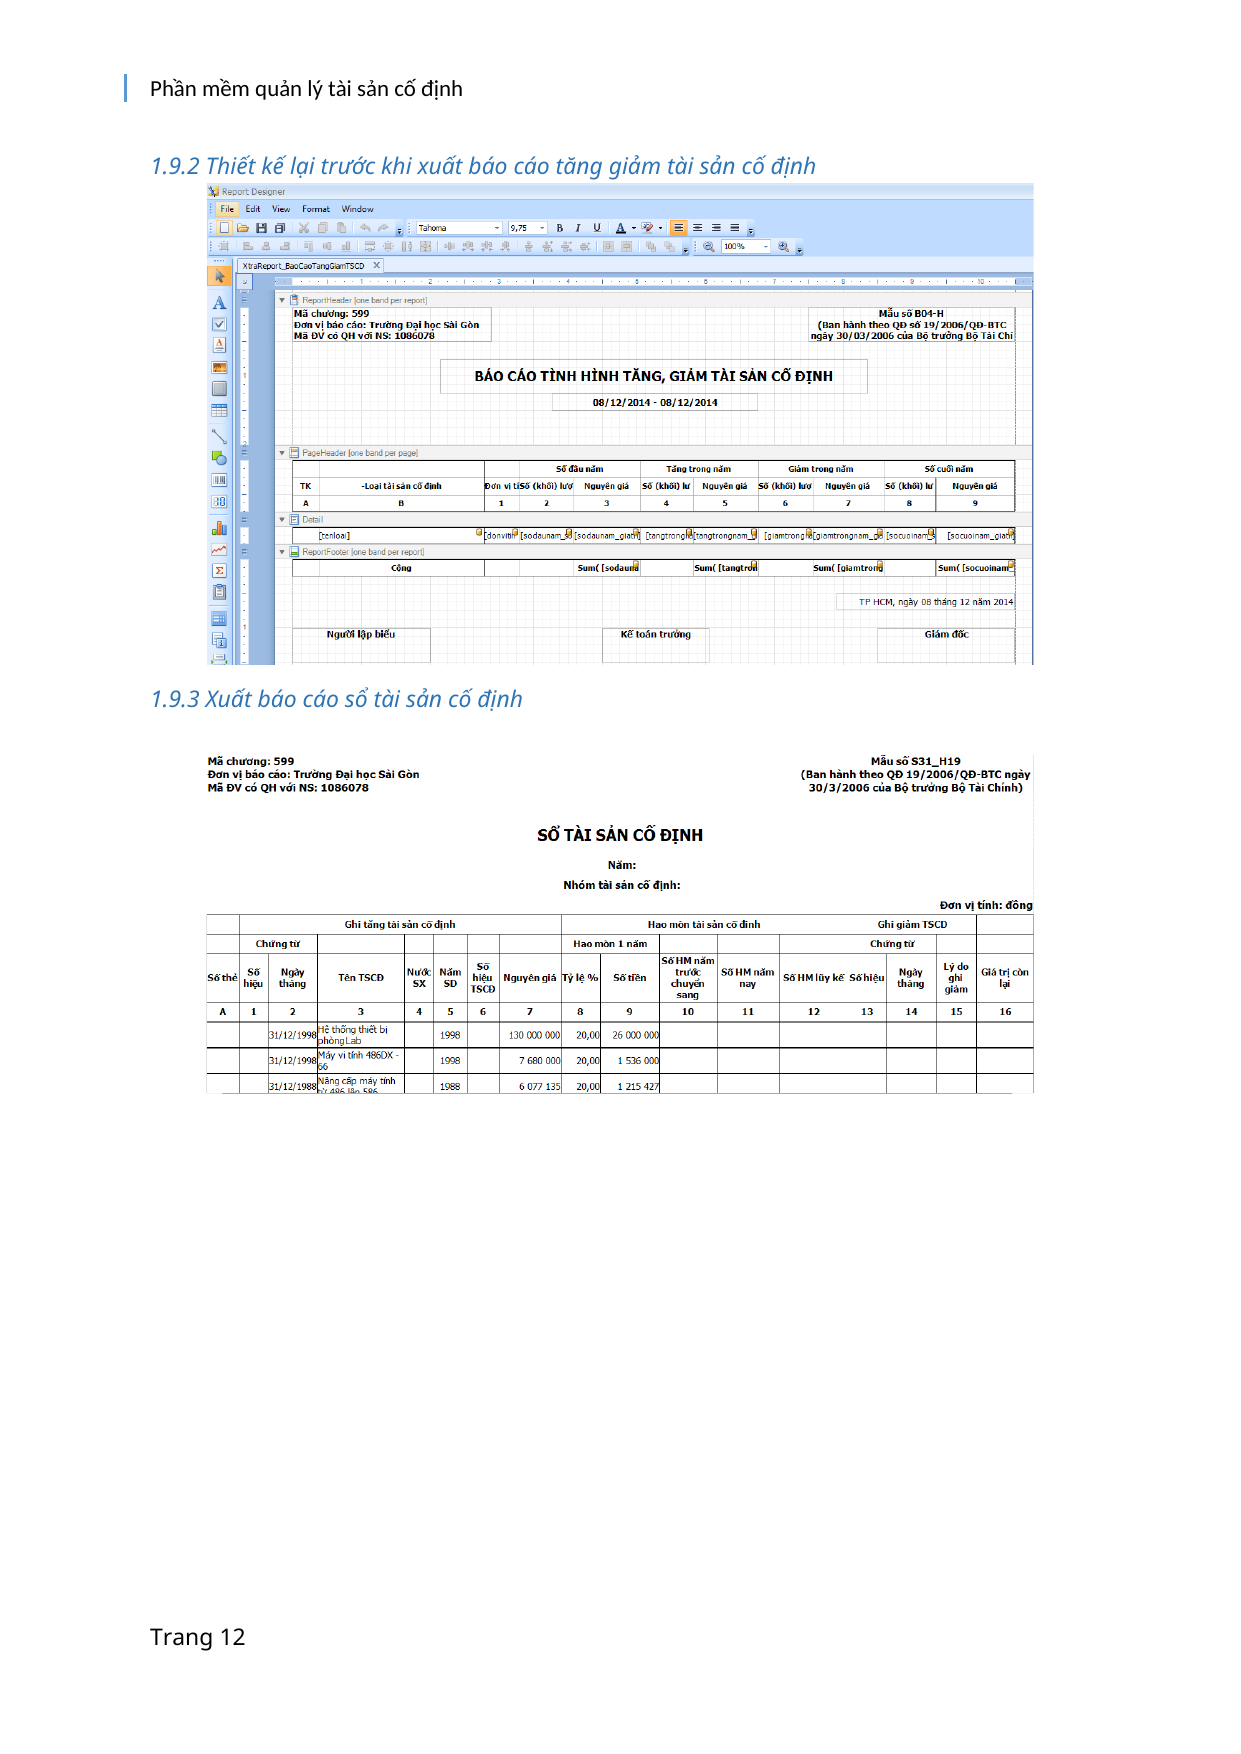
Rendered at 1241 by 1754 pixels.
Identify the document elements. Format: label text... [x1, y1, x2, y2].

subtitle 1.9.2 Thiết kế lại trước khi xuất báo cáo tăng giảm tài sản cố định [150, 150, 1090, 181]
picture [206, 755, 1034, 1094]
subtitle 1.9.3 Xuất báo cáo sổ tài sản cố định [150, 683, 1090, 714]
picture [206, 183, 1034, 665]
